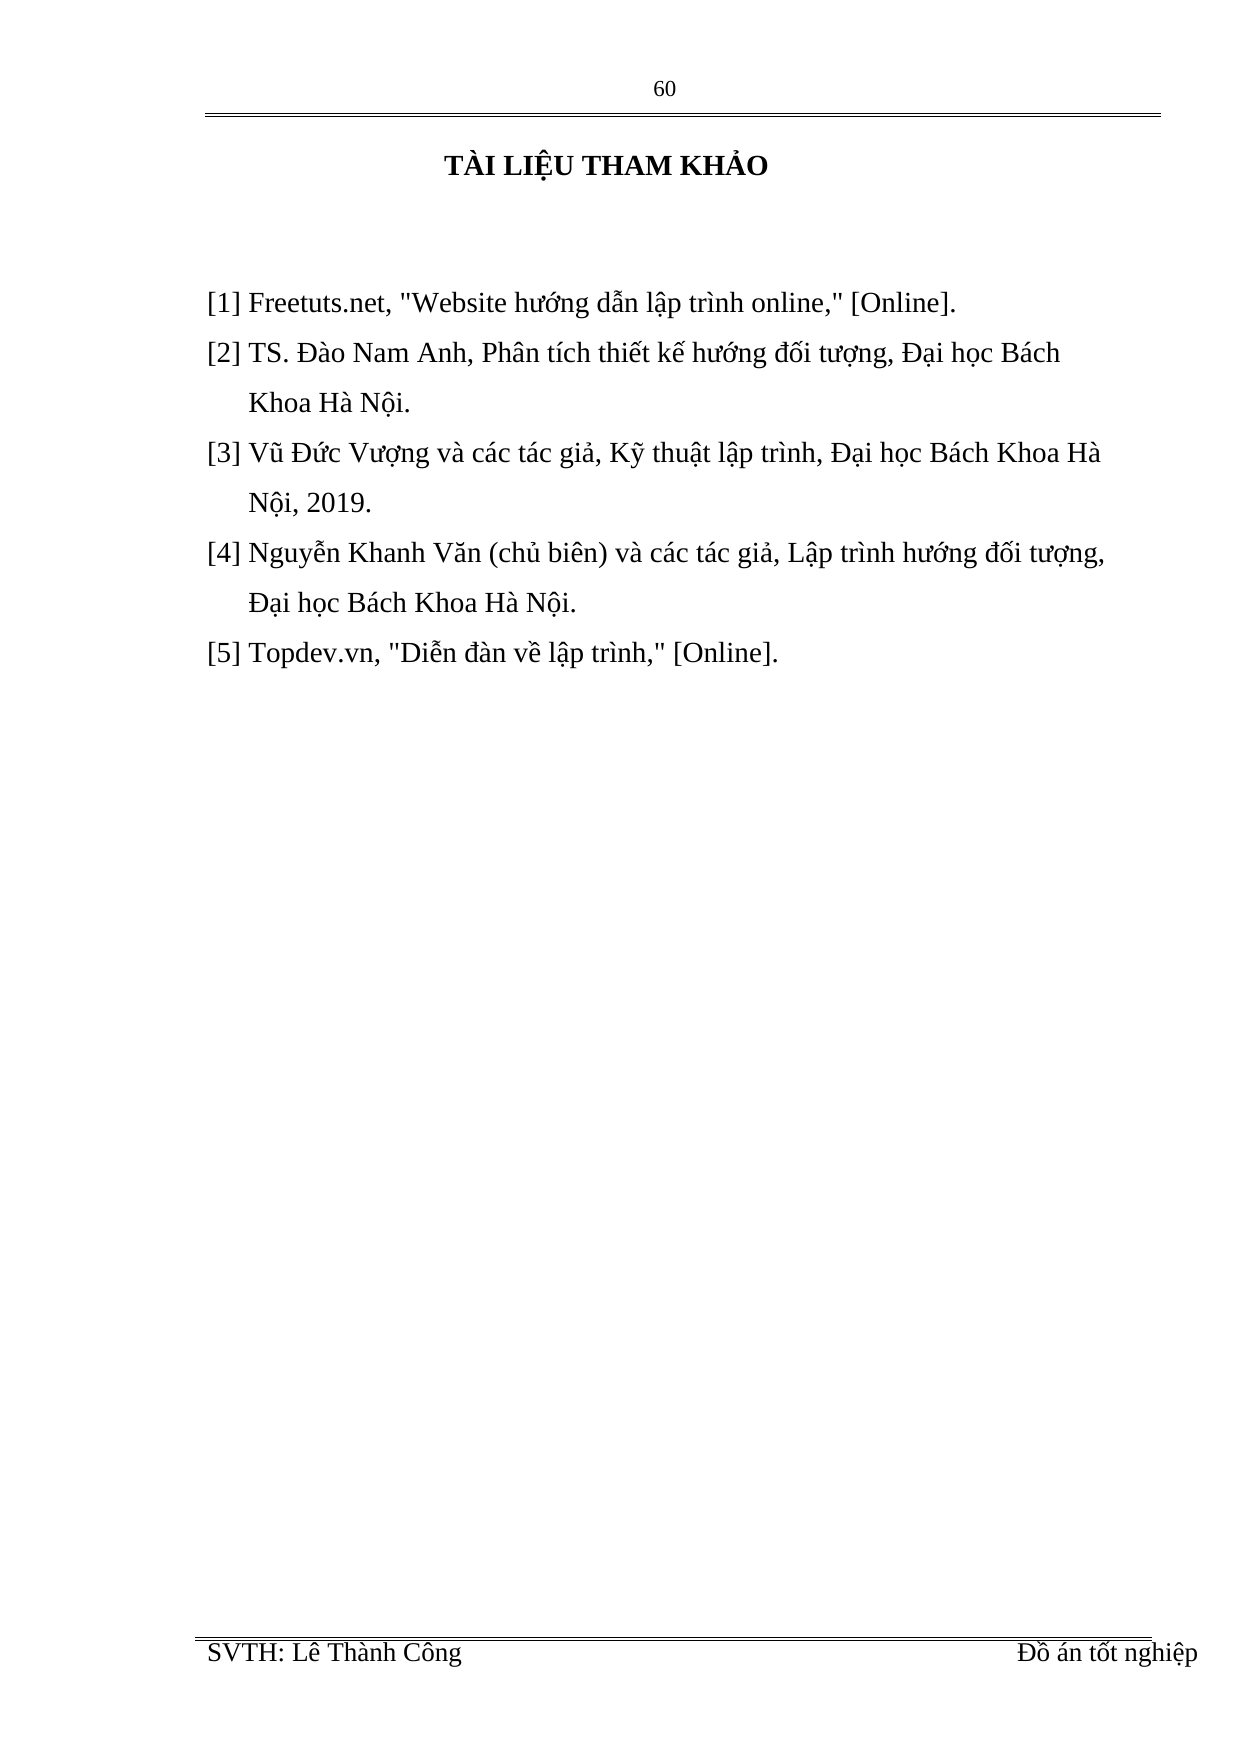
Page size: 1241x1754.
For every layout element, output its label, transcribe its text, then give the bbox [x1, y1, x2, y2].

subtitle TÀI LIỆU THAM KHẢO [207, 148, 1006, 181]
